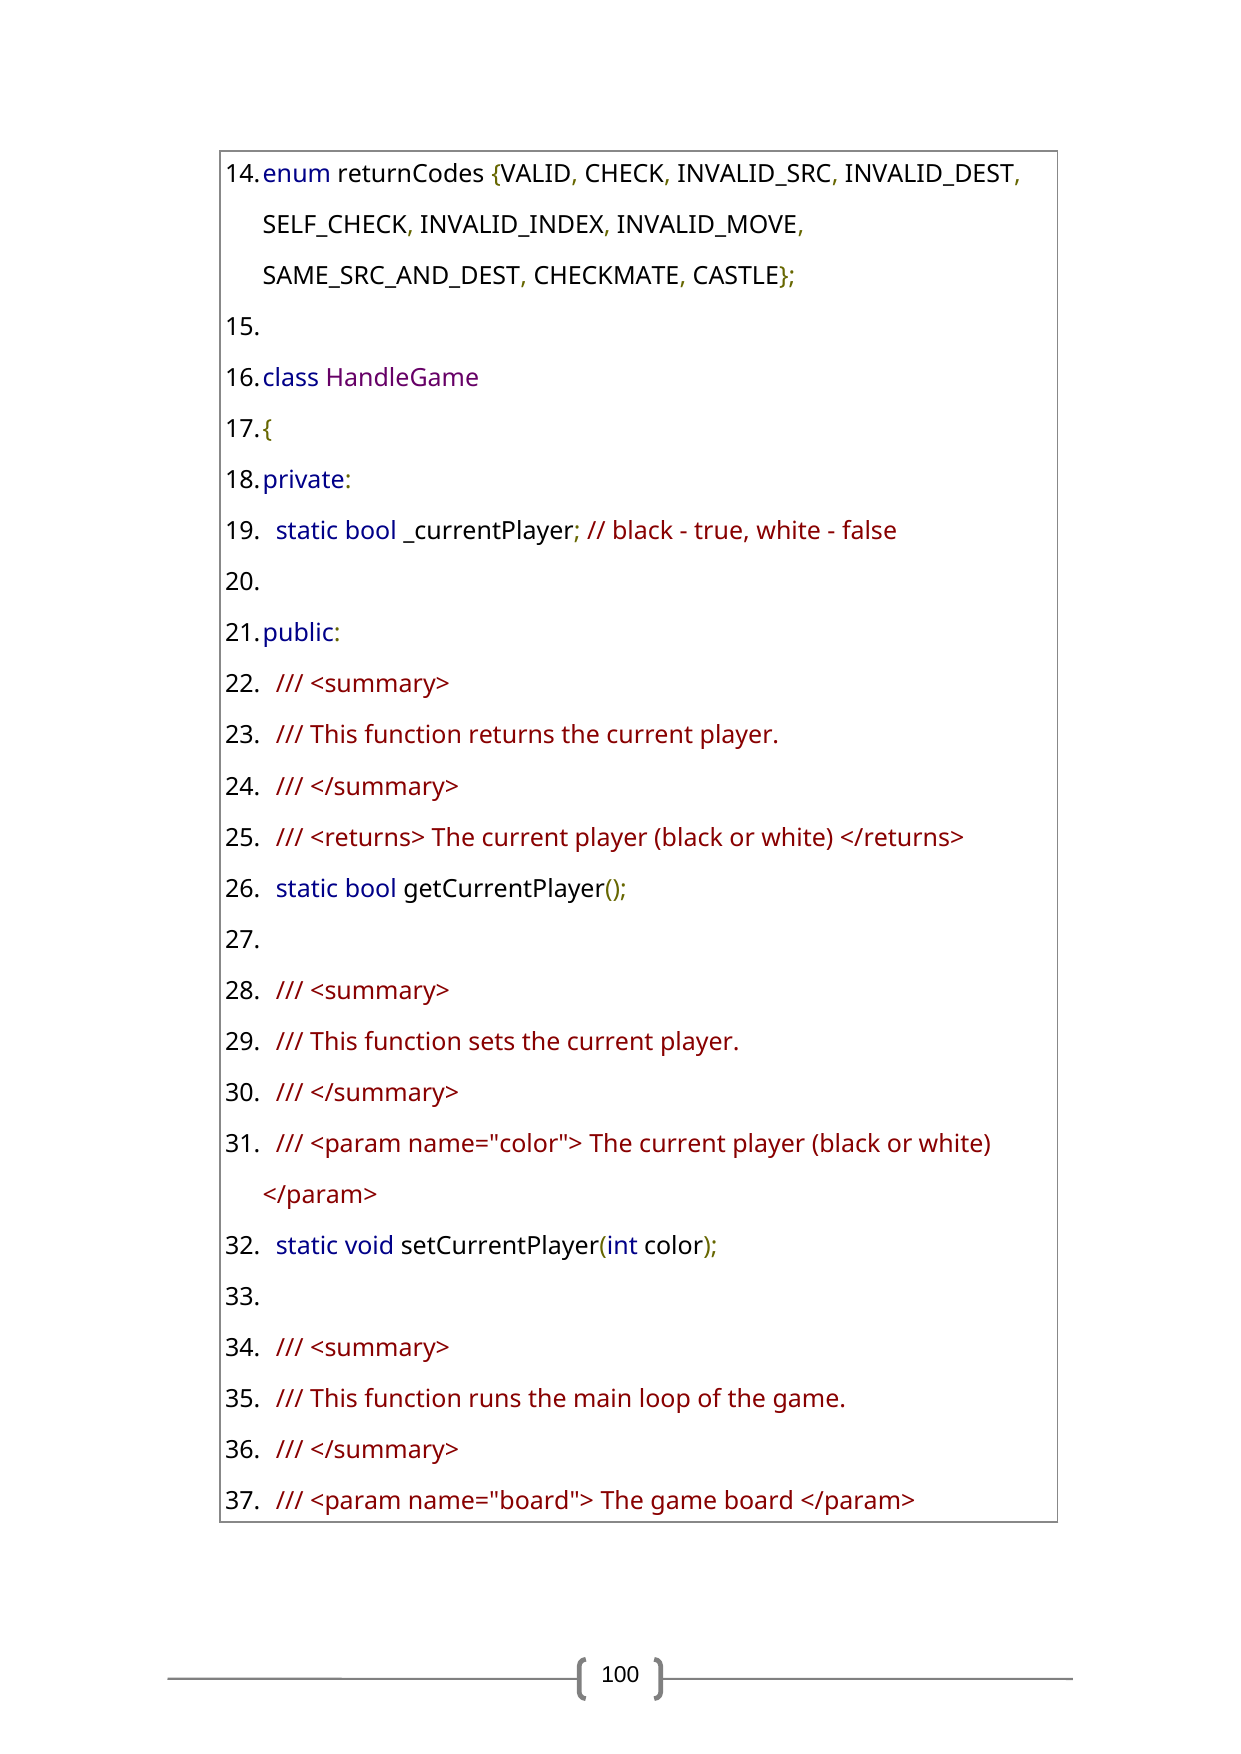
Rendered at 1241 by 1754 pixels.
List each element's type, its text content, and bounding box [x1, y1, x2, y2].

list enum returnCodes {VALID, CHECK, INVALID_SRC, INVALID_DEST, SELF_CHECK, INVALID_INDEX, INVALID_MOVE, SAME_SRC_AND_DEST, CHECKMATE, CASTLE}; [221, 152, 1057, 292]
list /// <summary> [221, 1324, 1057, 1364]
list /// This function runs the main loop of the game. [221, 1375, 1057, 1415]
list static bool _currentPlayer; // black - true, white - false [221, 507, 1057, 547]
list /// </summary> [221, 1426, 1057, 1466]
list /// </summary> [221, 1069, 1057, 1108]
list static bool getCurrentPlayer(); [221, 864, 1057, 904]
list /// <returns> The current player (black or white) </returns> [221, 813, 1057, 853]
list /// This function sets the current player. [221, 1018, 1057, 1057]
list public: [221, 609, 1057, 649]
list static void setCurrentPlayer(int color); [221, 1222, 1057, 1262]
list /// </summary> [221, 762, 1057, 802]
list /// <summary> [221, 660, 1057, 700]
list private: [221, 456, 1057, 496]
list /// This function returns the current player. [221, 711, 1057, 751]
list /// <summary> [221, 967, 1057, 1006]
list /// <param name="board"> The game board </param> [221, 1477, 1057, 1521]
list /// <param name="color"> The current player (black or white) </param> [221, 1120, 1057, 1211]
list { [221, 405, 1057, 445]
list class HandleGame [221, 354, 1057, 394]
